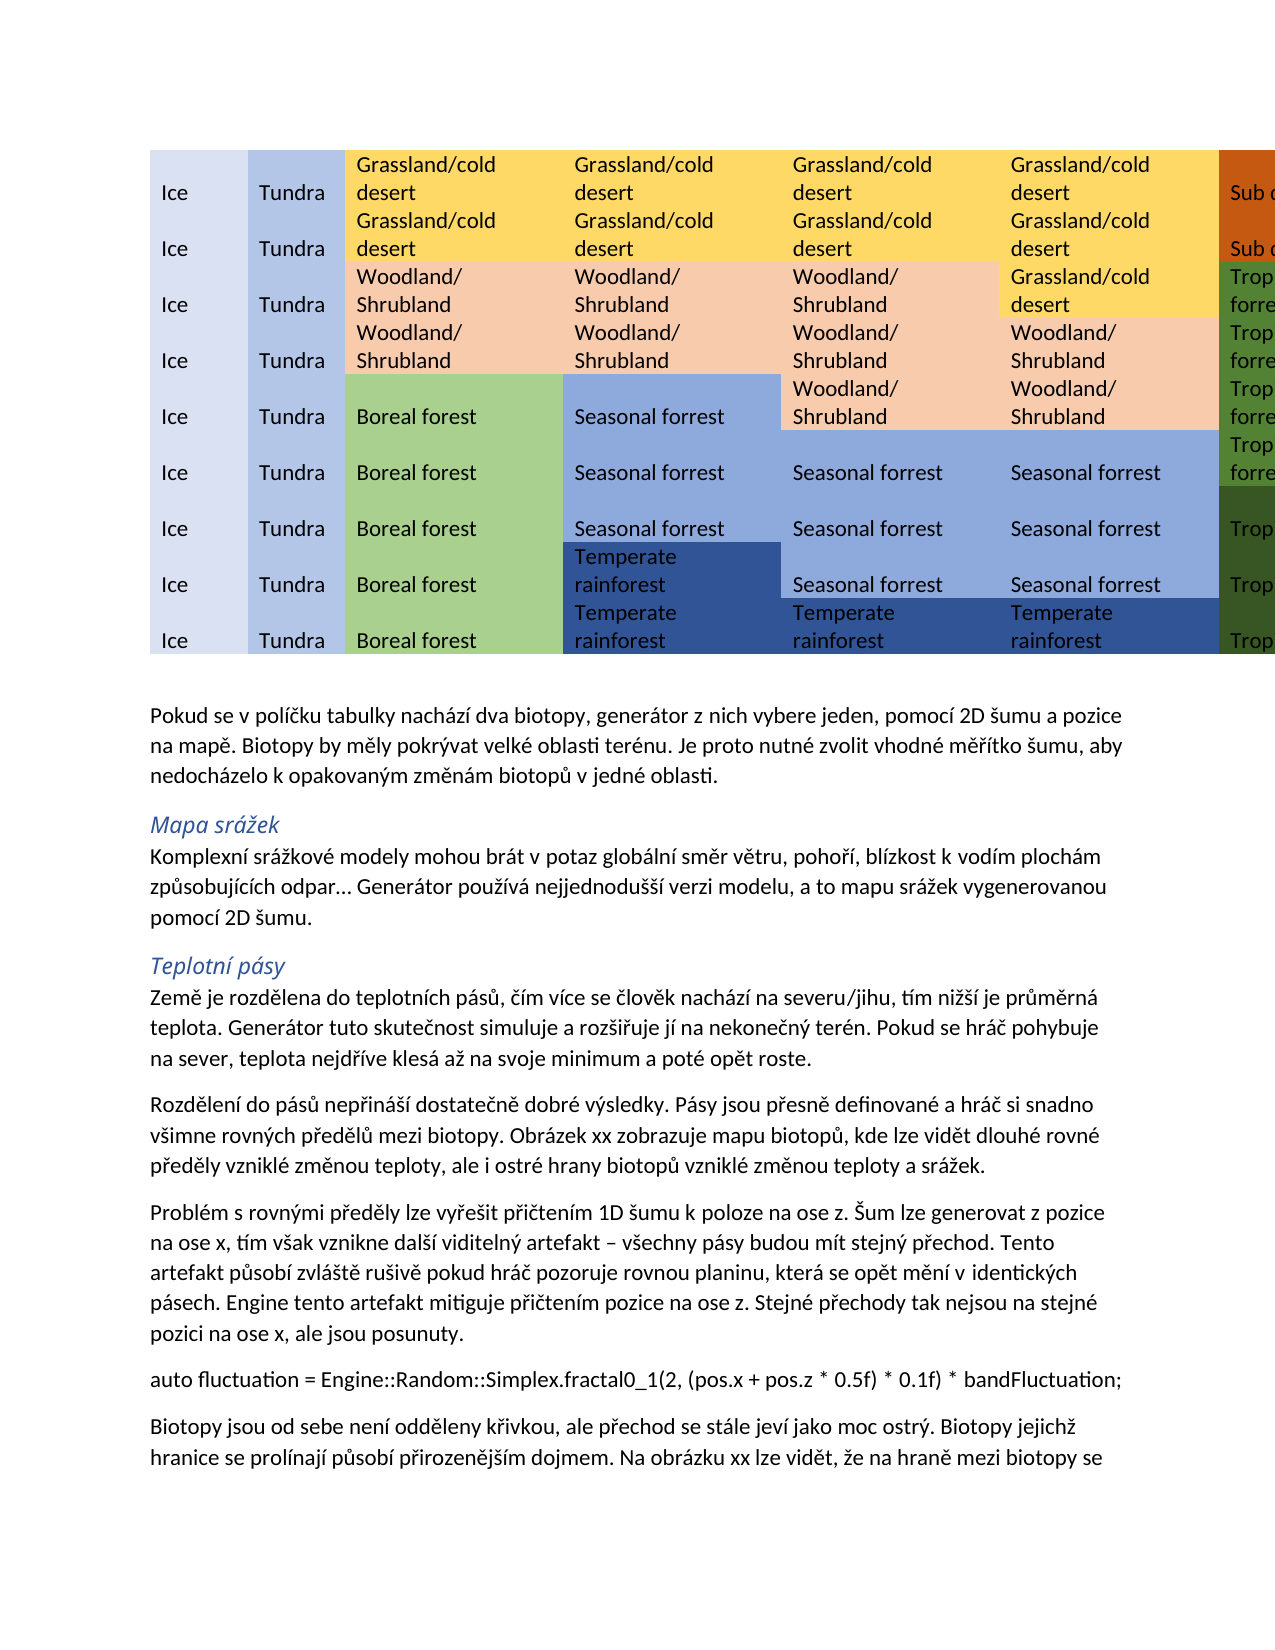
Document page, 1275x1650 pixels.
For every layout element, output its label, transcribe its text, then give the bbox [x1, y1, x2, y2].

table_cell Seasonal forrest [563, 430, 781, 486]
table_cell Ice [150, 598, 248, 654]
text Pokud se v políčku tabulky nachází dva biotopy, generátor z nich vybere jeden, pomocí 2D šumu a pozice na mapě. Biotopy by měly pokrývat velké oblasti terénu. Je proto nutné zvolit vhodné měřítko šumu, aby nedocházelo k opakovaným změnám biotopů v jedné oblasti. [150, 701, 1125, 790]
table_cell Woodland/Shrubland [345, 318, 563, 374]
table_cell Seasonal forrest [781, 542, 999, 598]
table_cell Sub desert [1219, 206, 1275, 262]
table_cell Ice [150, 486, 248, 542]
table_cell Woodland/Shrubland [345, 262, 563, 318]
table_cell Grassland/cold desert [781, 206, 999, 262]
table_cell Tundra [248, 318, 345, 374]
table_cell Tundra [248, 542, 345, 598]
table_cell Woodland/Shrubland [999, 318, 1219, 374]
text Problém s rovnými předěly lze vyřešit přičtením 1D šumu k poloze na ose z. Šum lze generovat z pozice na ose x, tím však vznikne další viditelný artefakt – všechny pásy budou mít stejný přechod. Tento artefakt působí zvláště rušivě pokud hráč pozoruje rovnou planinu, která se opět mění v identických pásech. Engine tento artefakt mitiguje přičtením pozice na ose z. Stejné přechody tak nejsou na stejné pozici na ose x, ale jsou posunuty. [150, 1198, 1125, 1347]
table_cell Temperate rainforest [999, 598, 1219, 654]
table_cell Tropical rainforrest [1219, 542, 1275, 598]
table_cell Ice [150, 150, 248, 206]
table_cell Temperate rainforest [563, 542, 781, 598]
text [150, 1412, 1125, 1471]
table_cell Seasonal forrest [999, 542, 1219, 598]
table_cell Seasonal forrest [781, 430, 999, 486]
table_cell Boreal forest [345, 374, 563, 430]
table_cell Tropical rainforrest [1219, 598, 1275, 654]
table_cell Woodland/Shrubland [781, 318, 999, 374]
table_cell Tundra [248, 150, 345, 206]
table_cell Tundra [248, 374, 345, 430]
table_cell Temperate rainforest [563, 598, 781, 654]
table_cell Ice [150, 262, 248, 318]
table_cell Grassland/cold desert [999, 262, 1219, 318]
table_cell Boreal forest [345, 486, 563, 542]
text Rozdělení do pásů nepřináší dostatečně dobré výsledky. Pásy jsou přesně definované a hráč si snadno všimne rovných předělů mezi biotopy. Obrázek xx zobrazuje mapu biotopů, kde lze vidět dlouhé rovné předěly vzniklé změnou teploty, ale i ostré hrany biotopů vzniklé změnou teploty a srážek. [150, 1091, 1125, 1179]
table_cell Seasonal forrest [563, 374, 781, 430]
table_cell Tundra [248, 598, 345, 654]
text Země je rozdělena do teplotních pásů, čím více se člověk nachází na severu/jihu, tím nižší je průměrná teplota. Generátor tuto skutečnost simuluje a rozšiřuje jí na nekonečný terén. Pokud se hráč pohybuje na sever, teplota nejdříve klesá až na svoje minimum a poté opět roste. [150, 983, 1125, 1072]
table_cell Seasonal forrest [781, 486, 999, 542]
table_cell Tropical forrest/Savanna [1219, 430, 1275, 486]
table_cell Grassland/cold desert [781, 150, 999, 206]
table_cell Tundra [248, 206, 345, 262]
table_cell Woodland/Shrubland [563, 262, 781, 318]
table_cell Seasonal forrest [999, 430, 1219, 486]
table_cell Woodland/Shrubland [563, 318, 781, 374]
table_cell Ice [150, 318, 248, 374]
table_cell Grassland/cold desert [345, 150, 563, 206]
table_cell Tropical forrest/Savanna [1219, 374, 1275, 430]
table_cell Tundra [248, 430, 345, 486]
text auto fluctuation = Engine::Random::Simplex.fractal0_1(2, (pos.x + pos.z * 0.5f) * 0.1f) * bandFluctuation; [150, 1366, 1125, 1394]
text Komplexní srážkové modely mohou brát v potaz globální směr větru, pohoří, blízkost k vodím plochám způsobujících odpar… Generátor používá nejjednodušší verzi modelu, a to mapu srážek vygenerovanou pomocí 2D šumu. [150, 842, 1125, 931]
table_cell Grassland/cold desert [999, 150, 1219, 206]
table_cell Grassland/cold desert [999, 206, 1219, 262]
table_cell Seasonal forrest [999, 486, 1219, 542]
table_cell Boreal forest [345, 542, 563, 598]
table_cell Boreal forest [345, 430, 563, 486]
table_cell Tropical forrest/Savanna [1219, 318, 1275, 374]
table_cell Woodland/Shrubland [999, 374, 1219, 430]
table_cell Ice [150, 206, 248, 262]
table_cell Grassland/cold desert [563, 206, 781, 262]
table_cell Tropical rainforrest [1219, 486, 1275, 542]
table_cell Boreal forest [345, 598, 563, 654]
table_cell Sub desert [1219, 150, 1275, 206]
subtitle Mapa srážek [150, 808, 1125, 840]
table_cell Ice [150, 542, 248, 598]
subtitle Teplotní pásy [150, 949, 1125, 981]
table_cell Grassland/cold desert [345, 206, 563, 262]
table_cell Tropical forrest/Savanna [1219, 262, 1275, 318]
table_cell Temperate rainforest [781, 598, 999, 654]
table_cell Ice [150, 430, 248, 486]
table_cell Woodland/Shrubland [781, 374, 999, 430]
table_cell Tundra [248, 486, 345, 542]
table_cell Grassland/cold desert [563, 150, 781, 206]
table_cell Woodland/Shrubland [781, 262, 999, 318]
table_cell Ice [150, 374, 248, 430]
table_cell Tundra [248, 262, 345, 318]
table_cell Seasonal forrest [563, 486, 781, 542]
